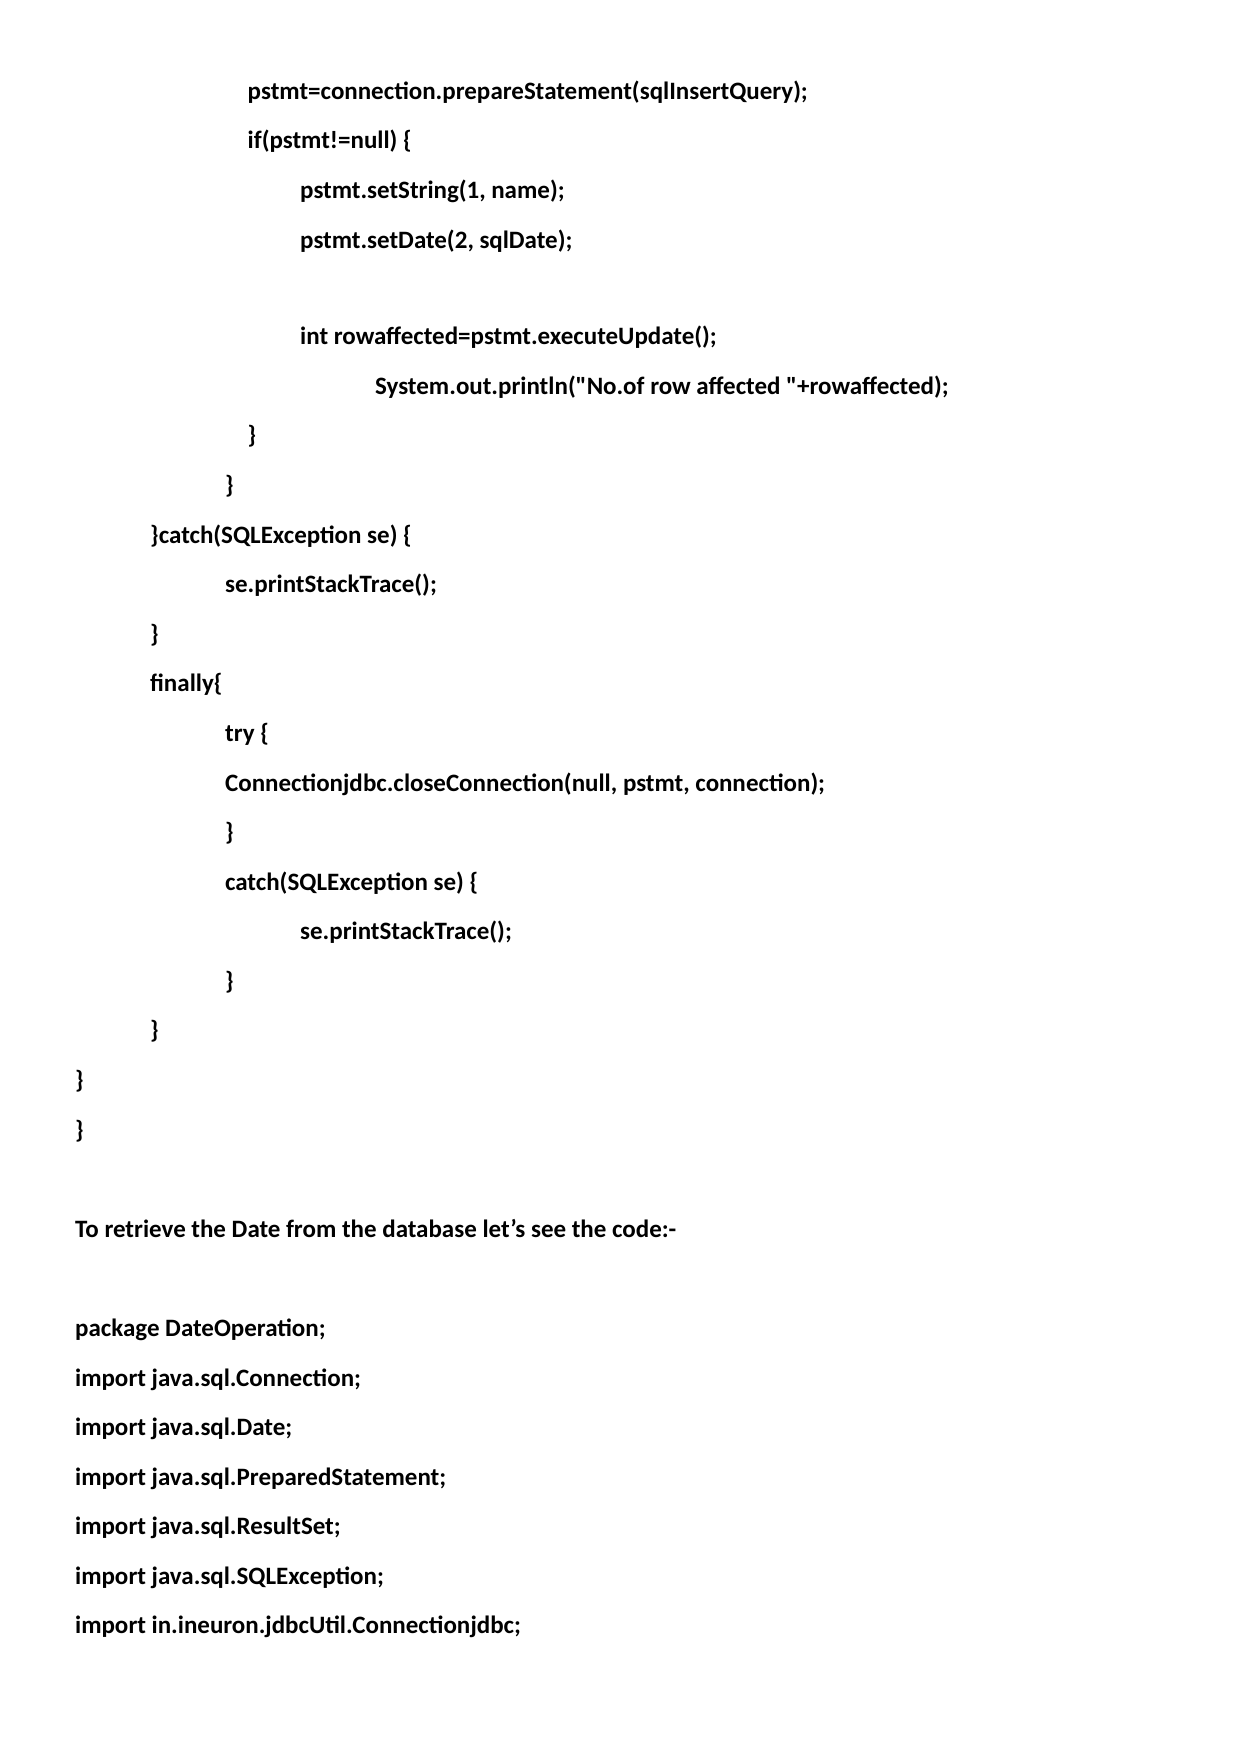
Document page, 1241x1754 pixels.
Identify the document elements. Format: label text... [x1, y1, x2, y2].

text package DateOperation; [75, 1312, 1165, 1343]
text } [75, 965, 1165, 996]
text } [75, 1114, 1165, 1144]
text if(pstmt!=null) { [75, 124, 1165, 155]
text se.printStackTrace(); [75, 568, 1165, 599]
text } [75, 469, 1165, 500]
text To retrieve the Date from the database let’s see the code:- [75, 1213, 1165, 1243]
text import java.sql.ResultSet; [75, 1510, 1165, 1541]
text try { [75, 717, 1165, 748]
text } [75, 1064, 1165, 1095]
text pstmt.setDate(2, sqlDate); [75, 224, 1165, 254]
text Connectionjdbc.closeConnection(null, pstmt, connection); [75, 767, 1165, 797]
text import in.ineuron.jdbcUtil.Connectionjdbc; [75, 1609, 1165, 1640]
text pstmt.setString(1, name); [75, 174, 1165, 205]
text System.out.println("No.of row affected "+rowaffected); [75, 370, 1165, 401]
text } [75, 1014, 1165, 1045]
text }catch(SQLException se) { [75, 519, 1165, 549]
text import java.sql.SQLException; [75, 1560, 1165, 1591]
text pstmt=connection.prepareStatement(sqlInsertQuery); [75, 75, 1165, 106]
text catch(SQLException se) { [75, 866, 1165, 896]
text } [75, 618, 1165, 648]
text int rowaffected=pstmt.executeUpdate(); [75, 320, 1165, 351]
text } [75, 419, 1165, 450]
text se.printStackTrace(); [75, 915, 1165, 946]
text import java.sql.Connection; [75, 1362, 1165, 1392]
text import java.sql.PreparedStatement; [75, 1461, 1165, 1491]
text } [75, 816, 1165, 847]
text import java.sql.Date; [75, 1411, 1165, 1442]
text finally{ [75, 667, 1165, 698]
